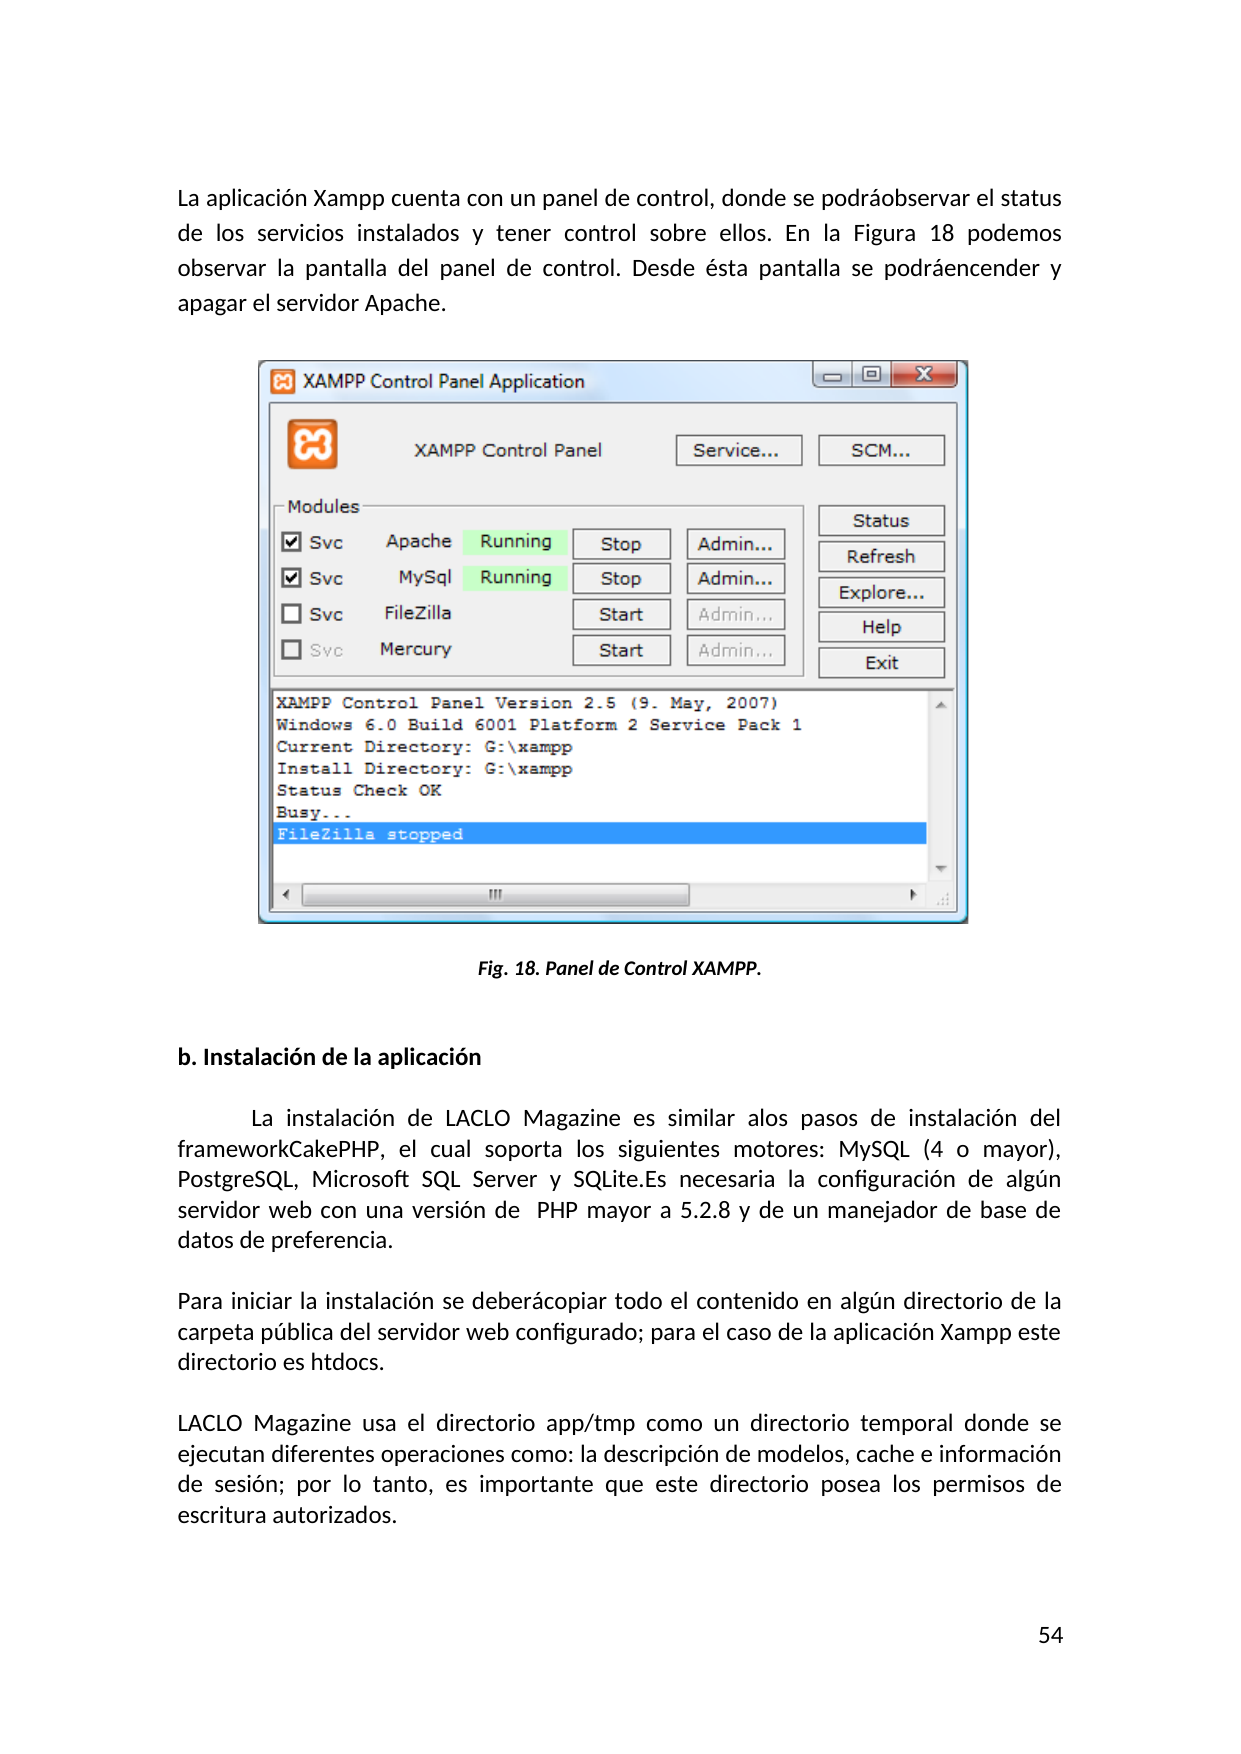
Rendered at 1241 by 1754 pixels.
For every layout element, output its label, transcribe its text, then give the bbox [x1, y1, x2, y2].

text Para iniciar la instalación se deberácopiar todo el contenido en algún directorio de la carpeta pública del servidor web configurado; para el caso de la aplicación Xampp este directorio es htdocs. [177, 1285, 1063, 1377]
text La aplicación Xampp cuenta con un panel de control, donde se podráobservar el status de los servicios instalados y tener control sobre ellos. En la Figura 18 podemos observar la pantalla del panel de control. Desde ésta pantalla se podráencender y apagar el servidor Apache. [177, 183, 1063, 318]
text b. Instalación de la aplicación [177, 1041, 1063, 1072]
text LACLO Magazine usa el directorio app/tmp como un directorio temporal donde se ejecutan diferentes operaciones como: la descripción de modelos, cache e información de sesión; por lo tanto, es importante que este directorio posea los permisos de escritura autorizados. [177, 1407, 1063, 1529]
text Fig. 18. Panel de Control XAMPP. [177, 955, 1063, 980]
picture [258, 360, 969, 924]
text La instalación de LACLO Magazine es similar alos pasos de instalación del frameworkCakePHP, el cual soporta los siguientes motores: MySQL (4 o mayor), PostgreSQL, Microsoft SQL Server y SQLite.Es necesaria la configuración de algún servidor web con una versión de PHP mayor a 5.2.8 y de un manejador de base de datos de preferencia. [177, 1102, 1063, 1255]
